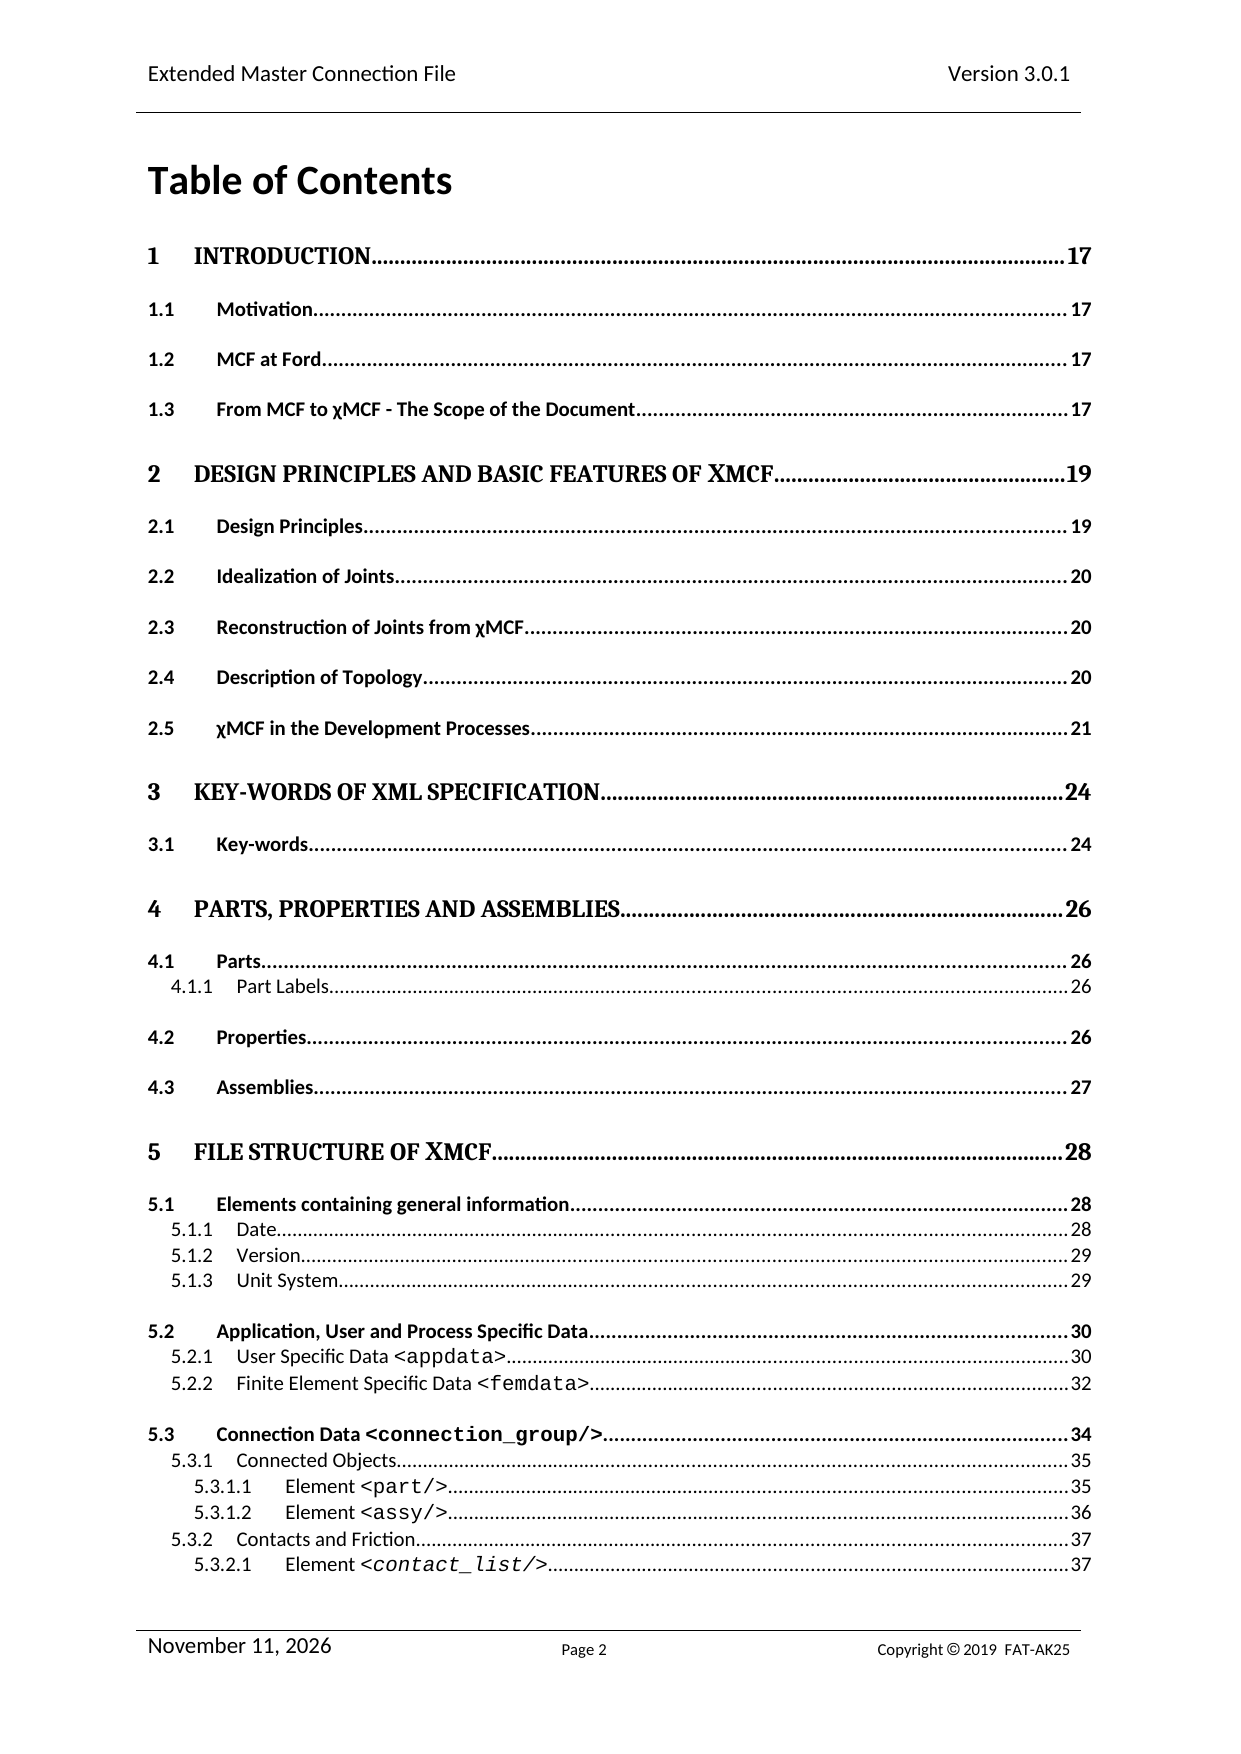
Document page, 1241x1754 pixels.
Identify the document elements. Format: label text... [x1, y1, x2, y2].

text 4.1 Parts 26 [148, 948, 1092, 974]
text 1.2 MCF at Ford 17 [148, 346, 1092, 372]
text 5.2.1 User Specific Data <appdata> 30 [171, 1343, 1092, 1370]
text 3.1 Key-words 24 [148, 832, 1092, 857]
text 5.1 Elements containing general information 28 [148, 1191, 1092, 1217]
text 4.3 Assemblies 27 [148, 1074, 1092, 1100]
text 5.2 Application, User and Process Specific Data 30 [148, 1318, 1092, 1343]
text 5 File Structure of χMCF 28 [148, 1137, 1092, 1166]
text 3 Key-words of XML specification 24 [148, 778, 1092, 807]
text 5.3.1 Connected Objects 35 [171, 1448, 1092, 1473]
text 5.3 Connection Data <connection_group/> 34 [148, 1421, 1092, 1448]
text Table of Contents [148, 154, 1092, 204]
text 5.3.2 Contacts and Friction 37 [171, 1526, 1092, 1551]
text 5.1.3 Unit System 29 [171, 1267, 1092, 1293]
text 4 Parts, Properties and Assemblies 26 [148, 894, 1092, 923]
text 5.1.1 Date 28 [171, 1217, 1092, 1242]
text 1 Introduction 17 [148, 242, 1092, 271]
text 5.3.1.1 Element <part/> 35 [193, 1473, 1092, 1499]
text 1.1 Motivation 17 [148, 296, 1092, 321]
text 2.1 Design Principles 19 [148, 513, 1092, 539]
text 2.3 Reconstruction of Joints from χMCF 20 [148, 614, 1092, 639]
text 5.3.2.1 Element <contact_list/> 37 [193, 1551, 1092, 1578]
text 4.1.1 Part Labels 26 [171, 974, 1092, 999]
text 2.2 Idealization of Joints 20 [148, 564, 1092, 589]
text 2 Design Principles and Basic Features of χMCF 19 [148, 459, 1092, 488]
text 5.1.2 Version 29 [171, 1242, 1092, 1267]
text 1.3 From MCF to χMCF - The Scope of the Document 17 [148, 397, 1092, 422]
text 2.5 χMCF in the Development Processes 21 [148, 715, 1092, 740]
text 5.2.2 Finite Element Specific Data <femdata> 32 [171, 1370, 1092, 1396]
text 5.3.1.2 Element <assy/> 36 [193, 1499, 1092, 1526]
text 2.4 Description of Topology 20 [148, 664, 1092, 690]
text 4.2 Properties 26 [148, 1024, 1092, 1049]
